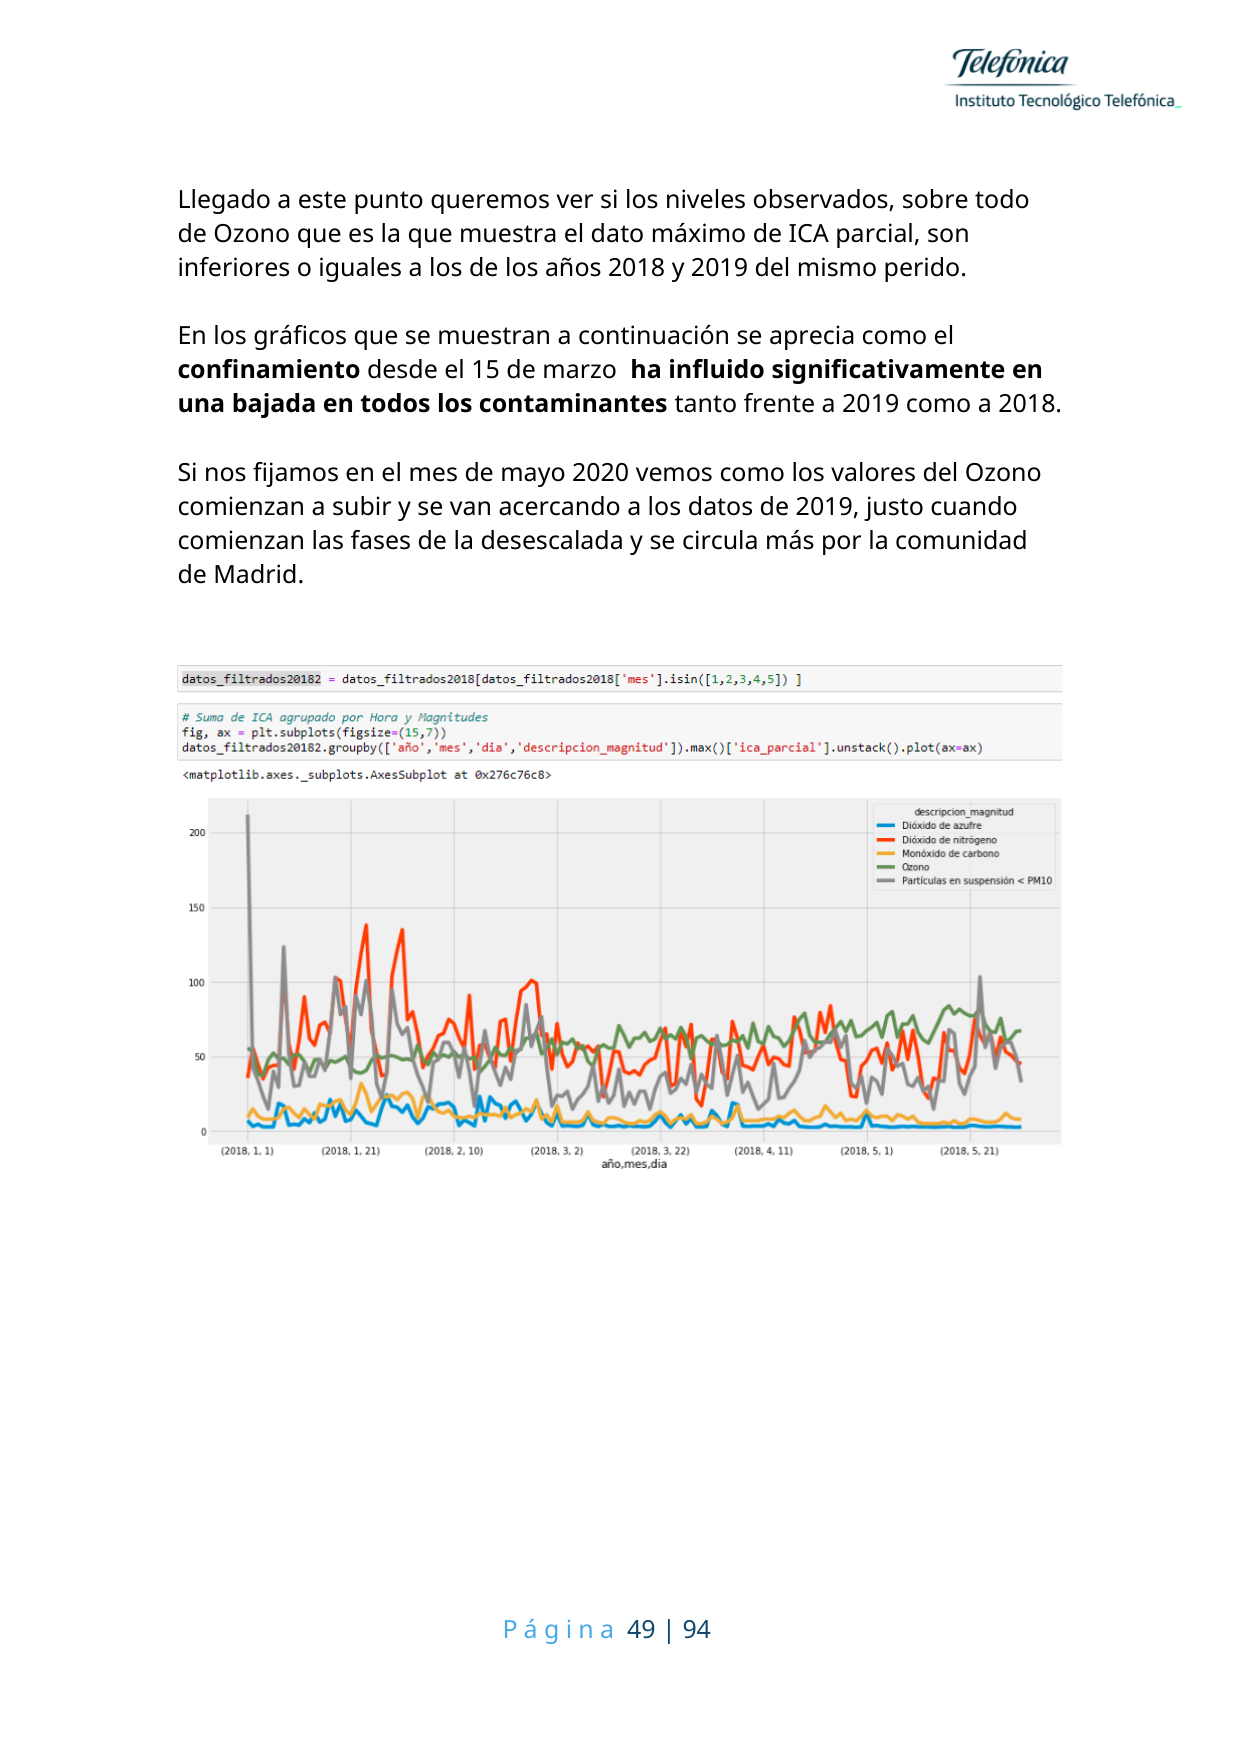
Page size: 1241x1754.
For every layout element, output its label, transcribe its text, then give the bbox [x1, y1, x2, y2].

text Si nos fijamos en el mes de mayo 2020 vemos como los valores del Ozono comienzan a subir y se van acercando a los datos de 2019, justo cuando comienzan las fases de la desescalada y se circula más por la comunidad de Madrid. [177, 454, 1063, 591]
picture [177, 658, 1063, 1180]
picture [892, 21, 1215, 128]
text Llegado a este punto queremos ver si los niveles observados, sobre todo de Ozono que es la que muestra el dato máximo de ICA parcial, son inferiores o iguales a los de los años 2018 y 2019 del mismo perido. [177, 182, 1063, 284]
text En los gráficos que se muestran a continuación se aprecia como el confinamiento desde el 15 de marzo ha influido significativamente en una bajada en todos los contaminantes tanto frente a 2019 como a 2018. [177, 318, 1063, 420]
